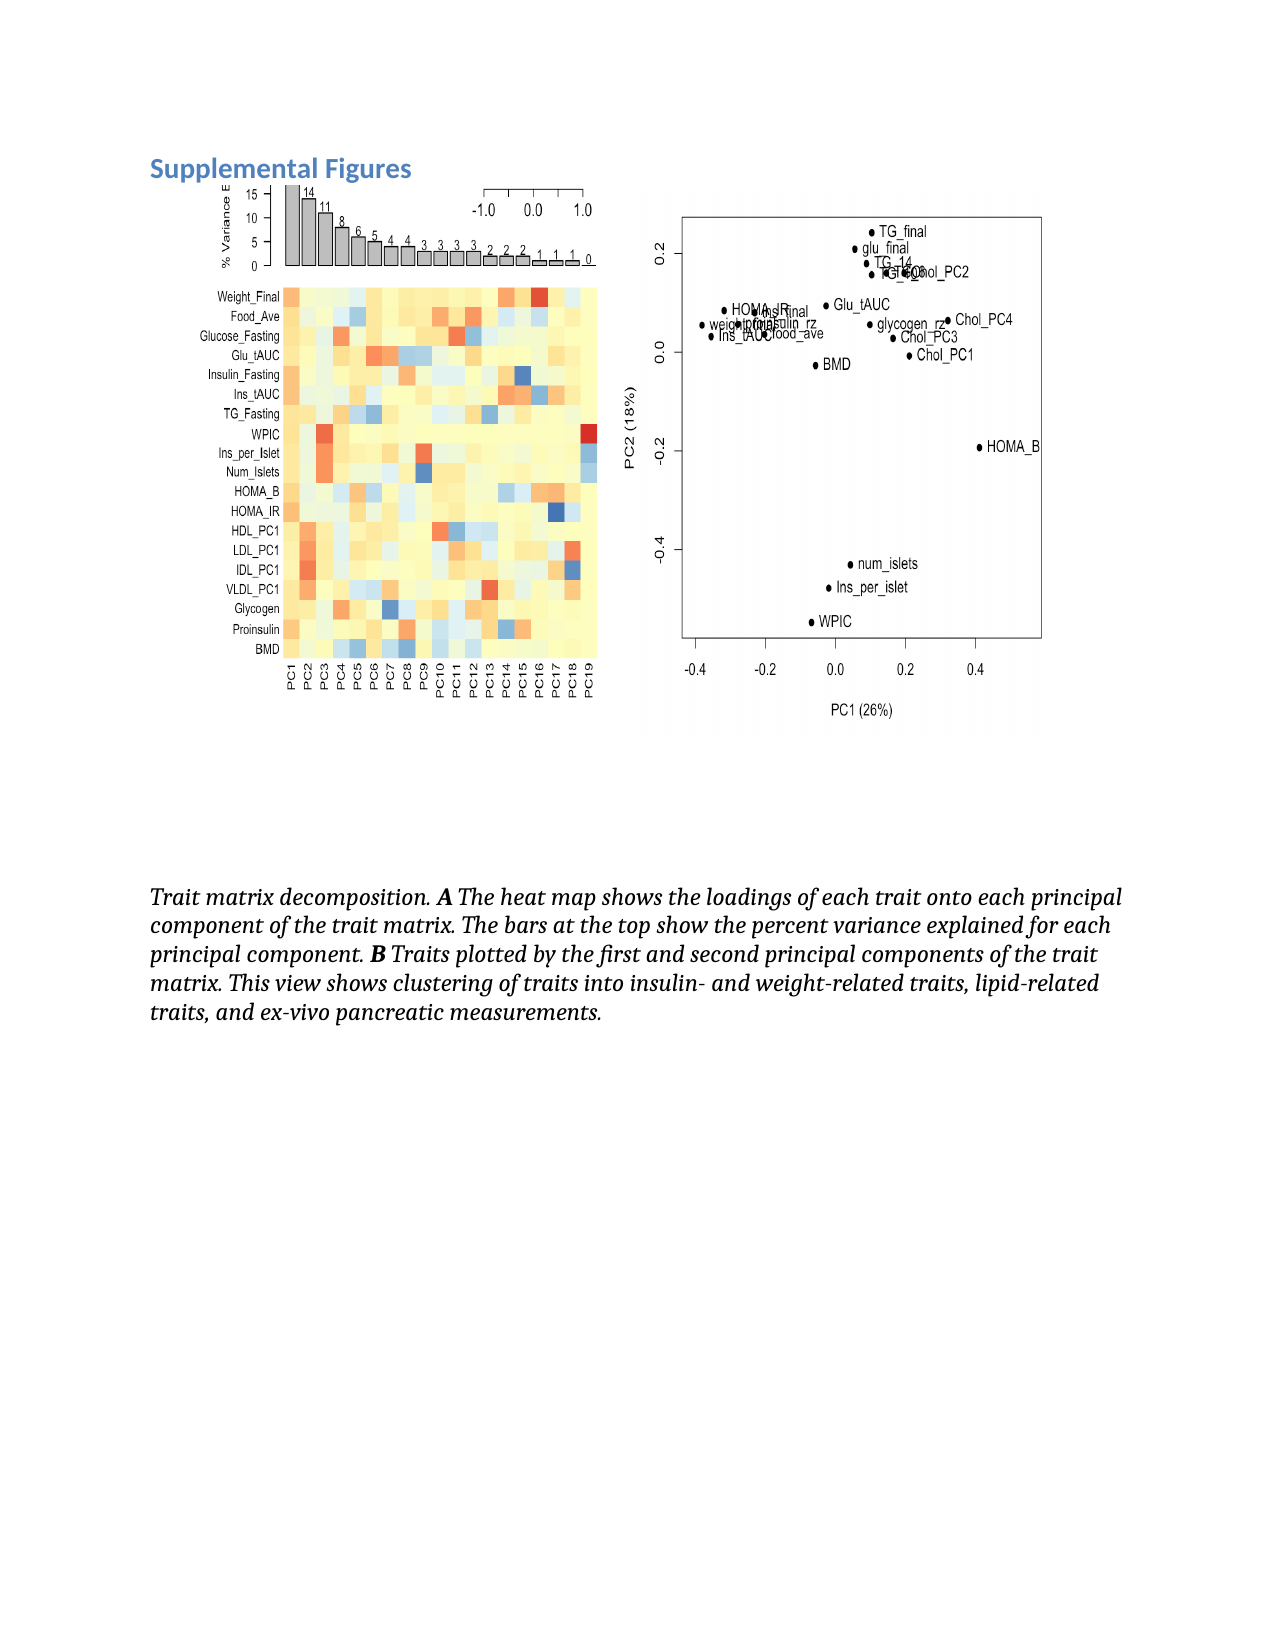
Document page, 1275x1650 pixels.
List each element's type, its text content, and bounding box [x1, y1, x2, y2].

text Trait matrix decomposition. A The heat map shows the loadings of each trait onto each principal component of the trait matrix. The bars at the top show the percent variance explained for each principal component. B Traits plotted by the first and second principal components of the trait matrix. This view shows clustering of traits into insulin- and weight-related traits, lipid-related traits, and ex-vivo pancreatic measurements. [150, 883, 1125, 1026]
subtitle Supplemental Figures [150, 150, 1125, 186]
